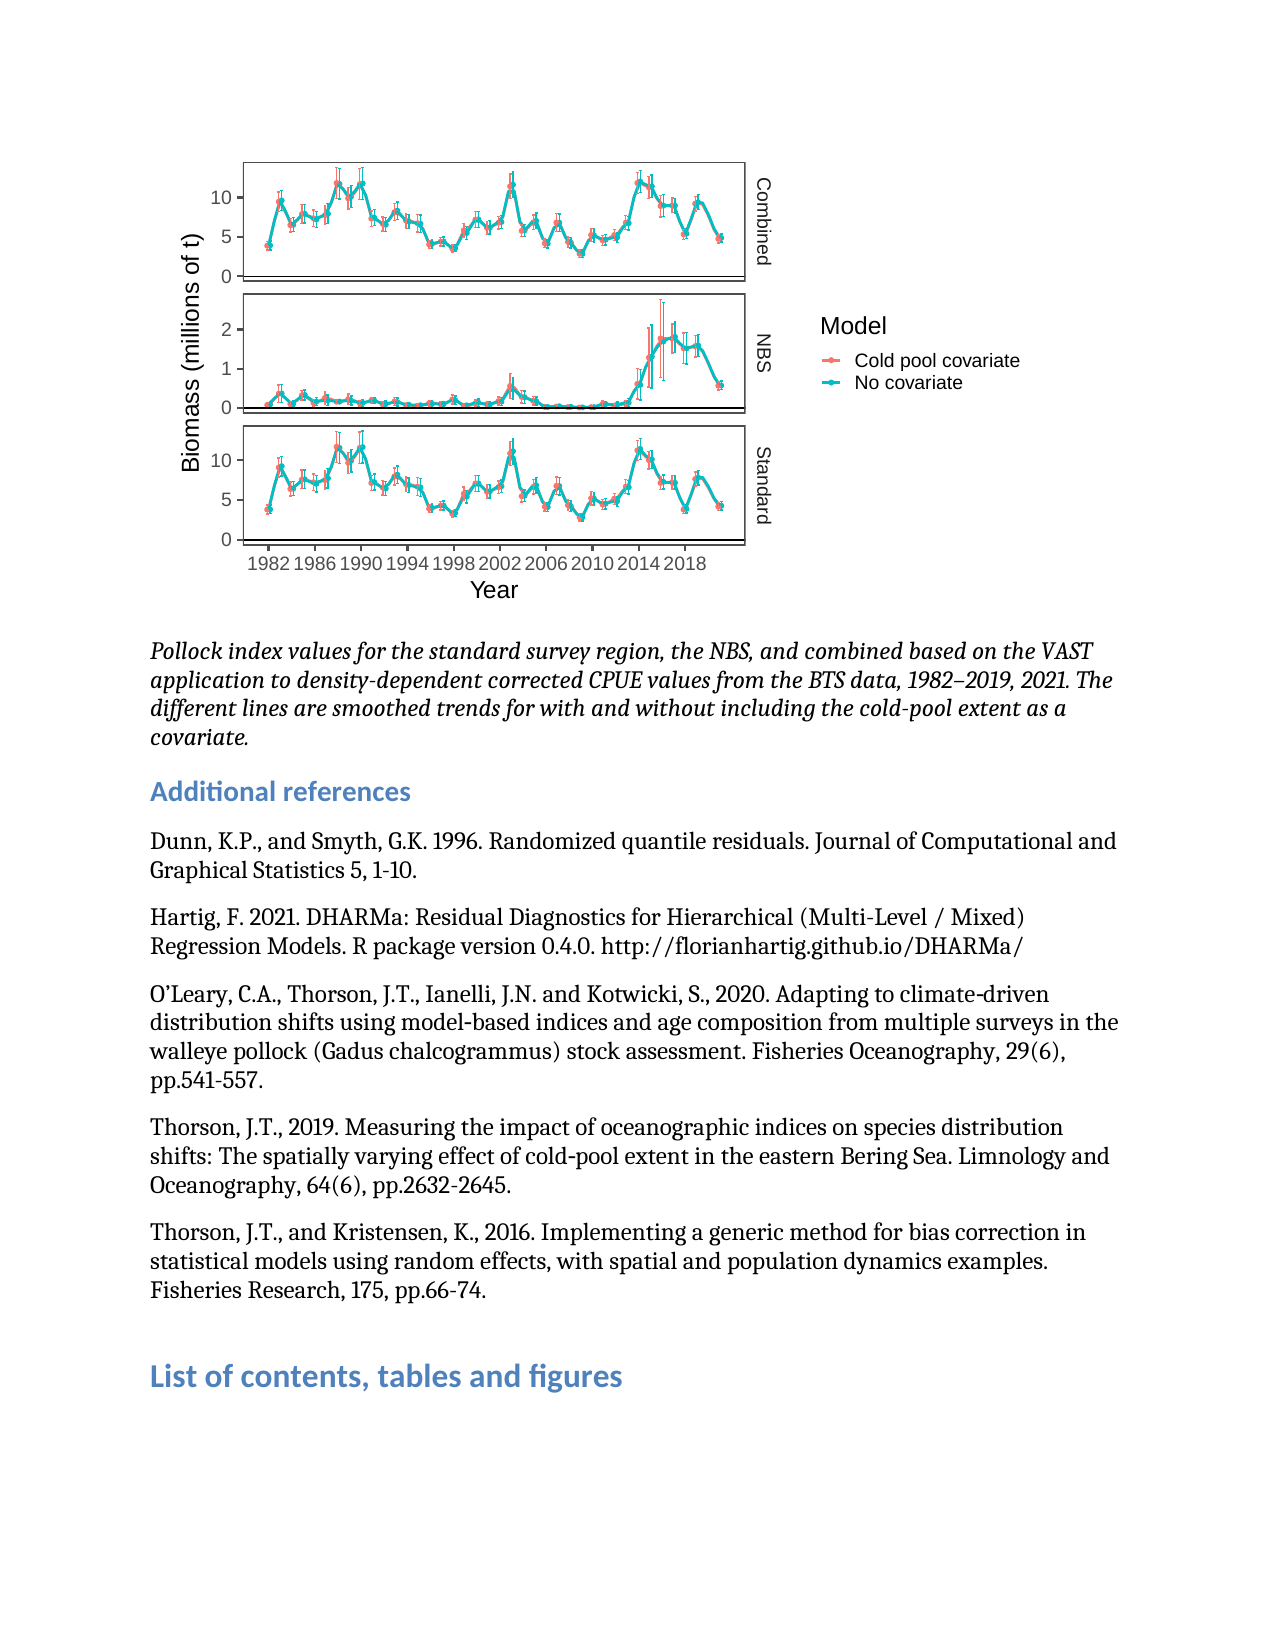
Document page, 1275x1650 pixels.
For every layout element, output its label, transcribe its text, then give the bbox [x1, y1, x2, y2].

text Pollock index values for the standard survey region, the NBS, and combined based on the VAST application to density-dependent corrected CPUE values from the BTS data, 1982–2019, 2021. The different lines are smoothed trends for with and without including the cold-pool extent as a covariate. [150, 637, 1125, 752]
text O’Leary, C.A., Thorson, J.T., Ianelli, J.N. and Kotwicki, S., 2020. Adapting to climate‐driven distribution shifts using model‐based indices and age composition from multiple surveys in the walleye pollock (Gadus chalcogrammus) stock assessment. Fisheries Oceanography, 29(6), pp.541-557. [150, 979, 1125, 1094]
subtitle Additional references [150, 773, 1125, 808]
text Dunn, K.P., and Smyth, G.K. 1996. Randomized quantile residuals. Journal of Computational and Graphical Statistics 5, 1-10. [150, 827, 1125, 884]
text Thorson, J.T., and Kristensen, K., 2016. Implementing a generic method for bias correction in statistical models using random effects, with spatial and population dynamics examples. Fisheries Research, 175, pp.66-74. [150, 1218, 1125, 1304]
subtitle List of contents, tables and figures [150, 1354, 1125, 1395]
text Thorson, J.T., 2019. Measuring the impact of oceanographic indices on species distribution shifts: The spatially varying effect of cold‐pool extent in the eastern Bering Sea. Limnology and Oceanography, 64(6), pp.2632-2645. [150, 1113, 1125, 1199]
text Hartig, F. 2021. DHARMa: Residual Diagnostics for Hierarchical (Multi-Level / Mixed) Regression Models. R package version 0.4.0. http://florianhartig.github.io/DHARMa/ [150, 903, 1125, 961]
